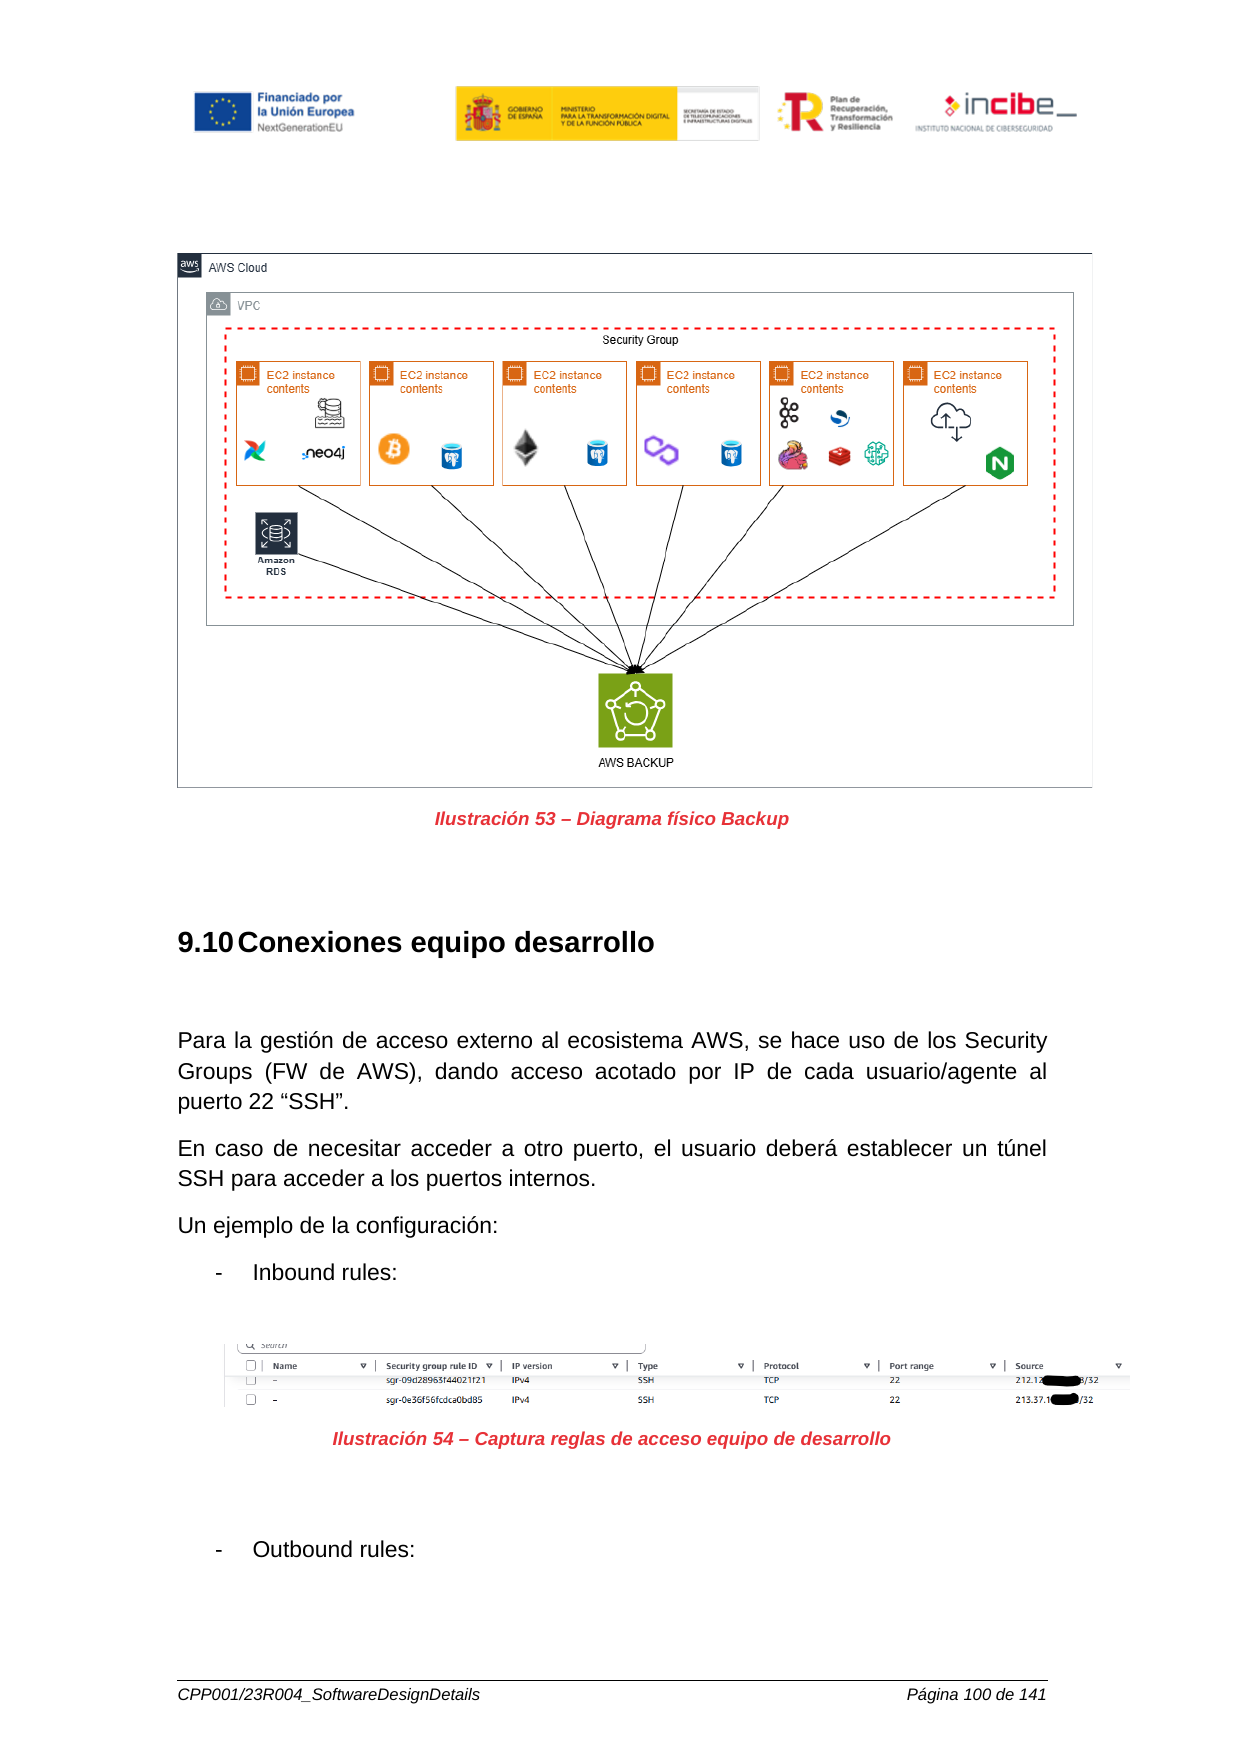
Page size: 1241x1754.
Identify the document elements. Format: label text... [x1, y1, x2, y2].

picture [177, 253, 1093, 788]
text En caso de necesitar acceder a otro puerto, el usuario deberá establecer un túnel SSH para acceder a los puertos internos. [177, 1135, 1048, 1191]
text Un ejemplo de la configuración: [177, 1212, 1048, 1238]
text Ilustración 53 – Diagrama físico Backup [177, 808, 1048, 829]
text Ilustración 54 – Captura reglas de acceso equipo de desarrollo [177, 1427, 1048, 1449]
subtitle Conexiones equipo desarrollo [177, 925, 1048, 959]
text Para la gestión de acceso externo al ecosistema AWS, se hace uso de los Security Groups (FW de AWS), dando acceso acotado por IP de cada usuario/agente al puerto 22 “SSH”. [177, 1027, 1048, 1114]
picture [214, 1335, 1130, 1407]
picture [177, 73, 1093, 154]
list Inbound rules: [215, 1259, 1048, 1315]
list Outbound rules: [215, 1536, 1048, 1563]
